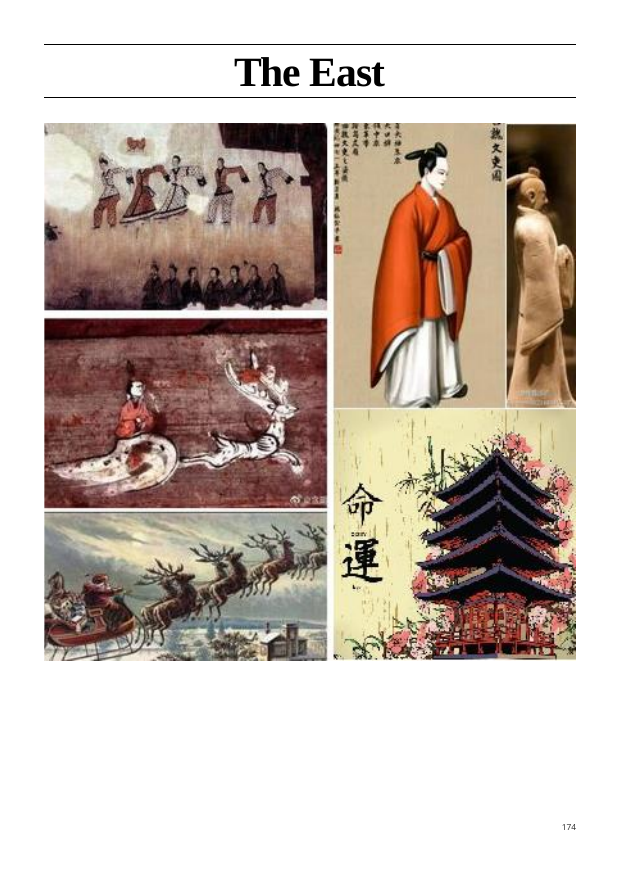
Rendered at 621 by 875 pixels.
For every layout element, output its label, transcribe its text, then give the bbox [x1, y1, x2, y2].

subtitle The East [44, 45, 576, 97]
picture [44, 123, 576, 661]
